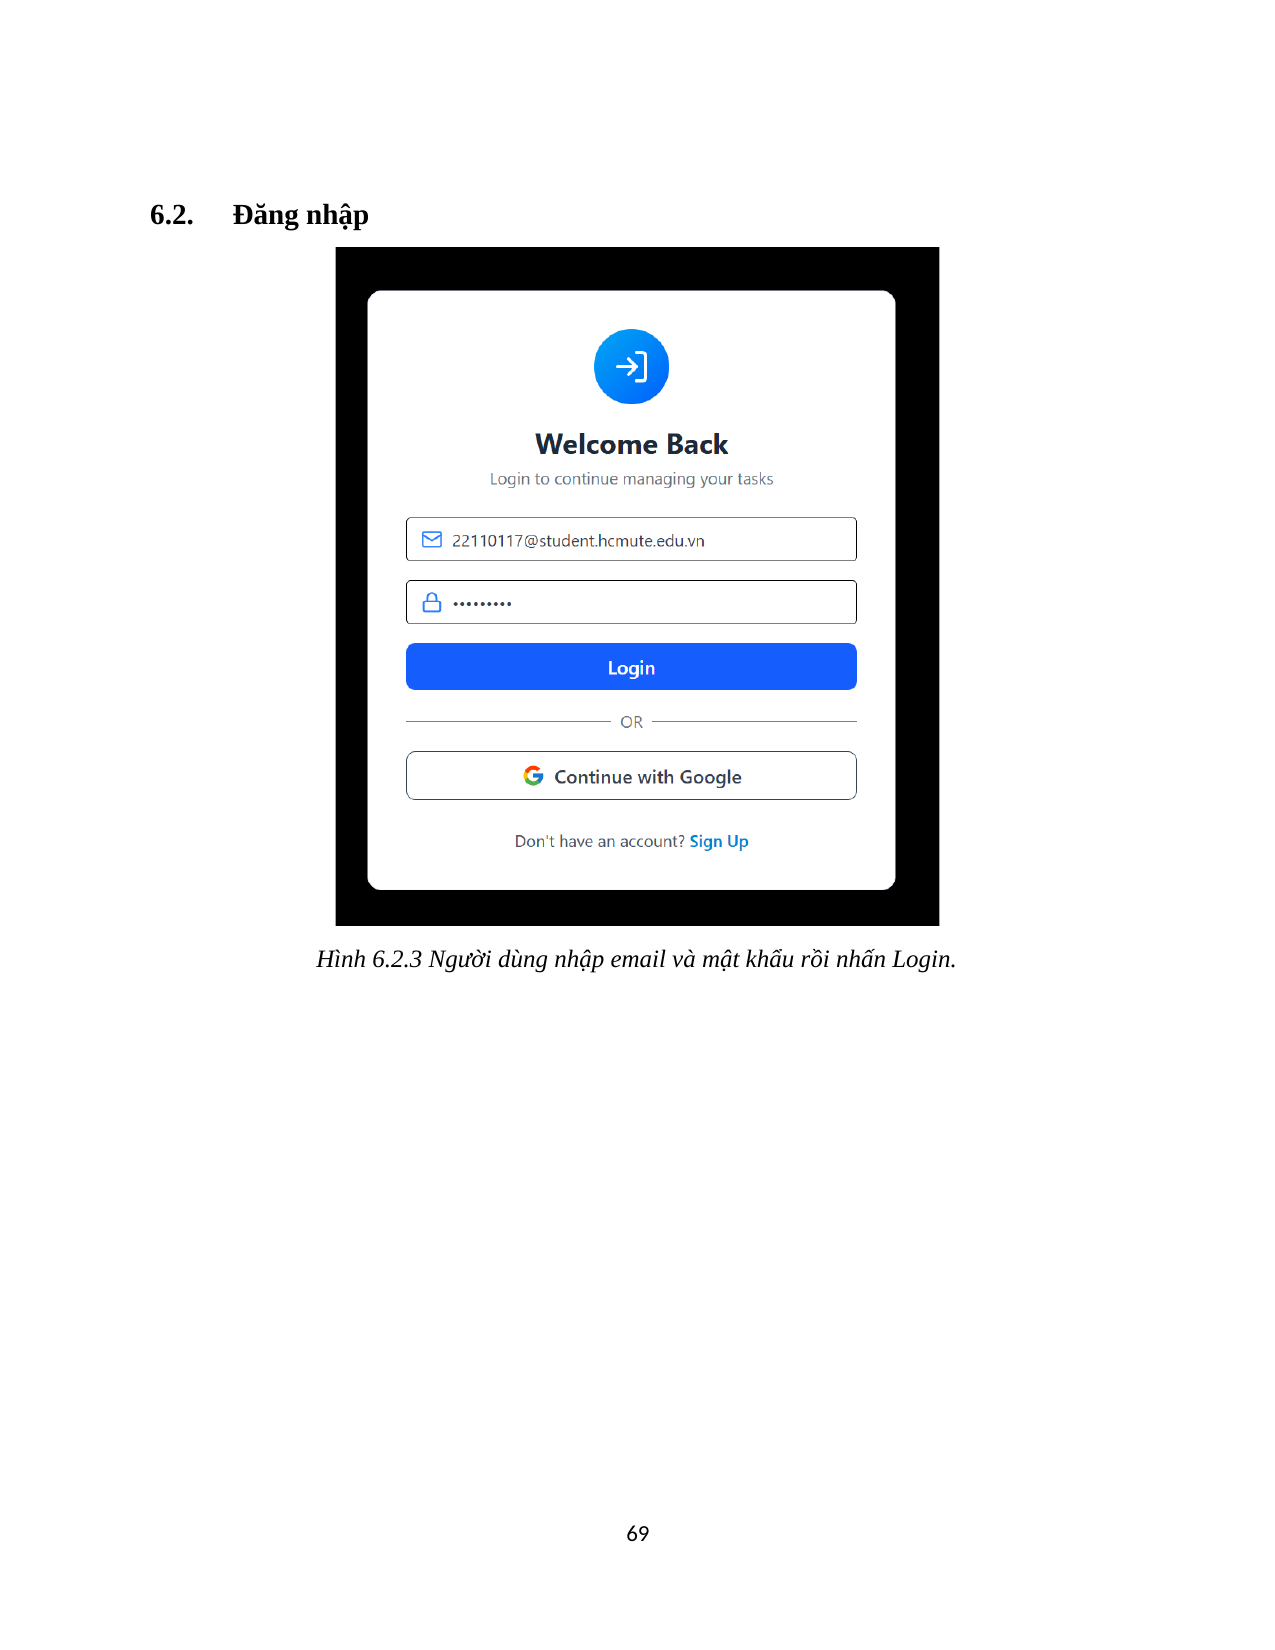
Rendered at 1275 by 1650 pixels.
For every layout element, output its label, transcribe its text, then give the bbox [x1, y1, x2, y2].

list Đăng nhập [150, 197, 1125, 230]
picture [335, 247, 940, 926]
text Hình 6.2.3 Người dùng nhập email và mật khẩu rồi nhấn Login. [150, 944, 1125, 973]
